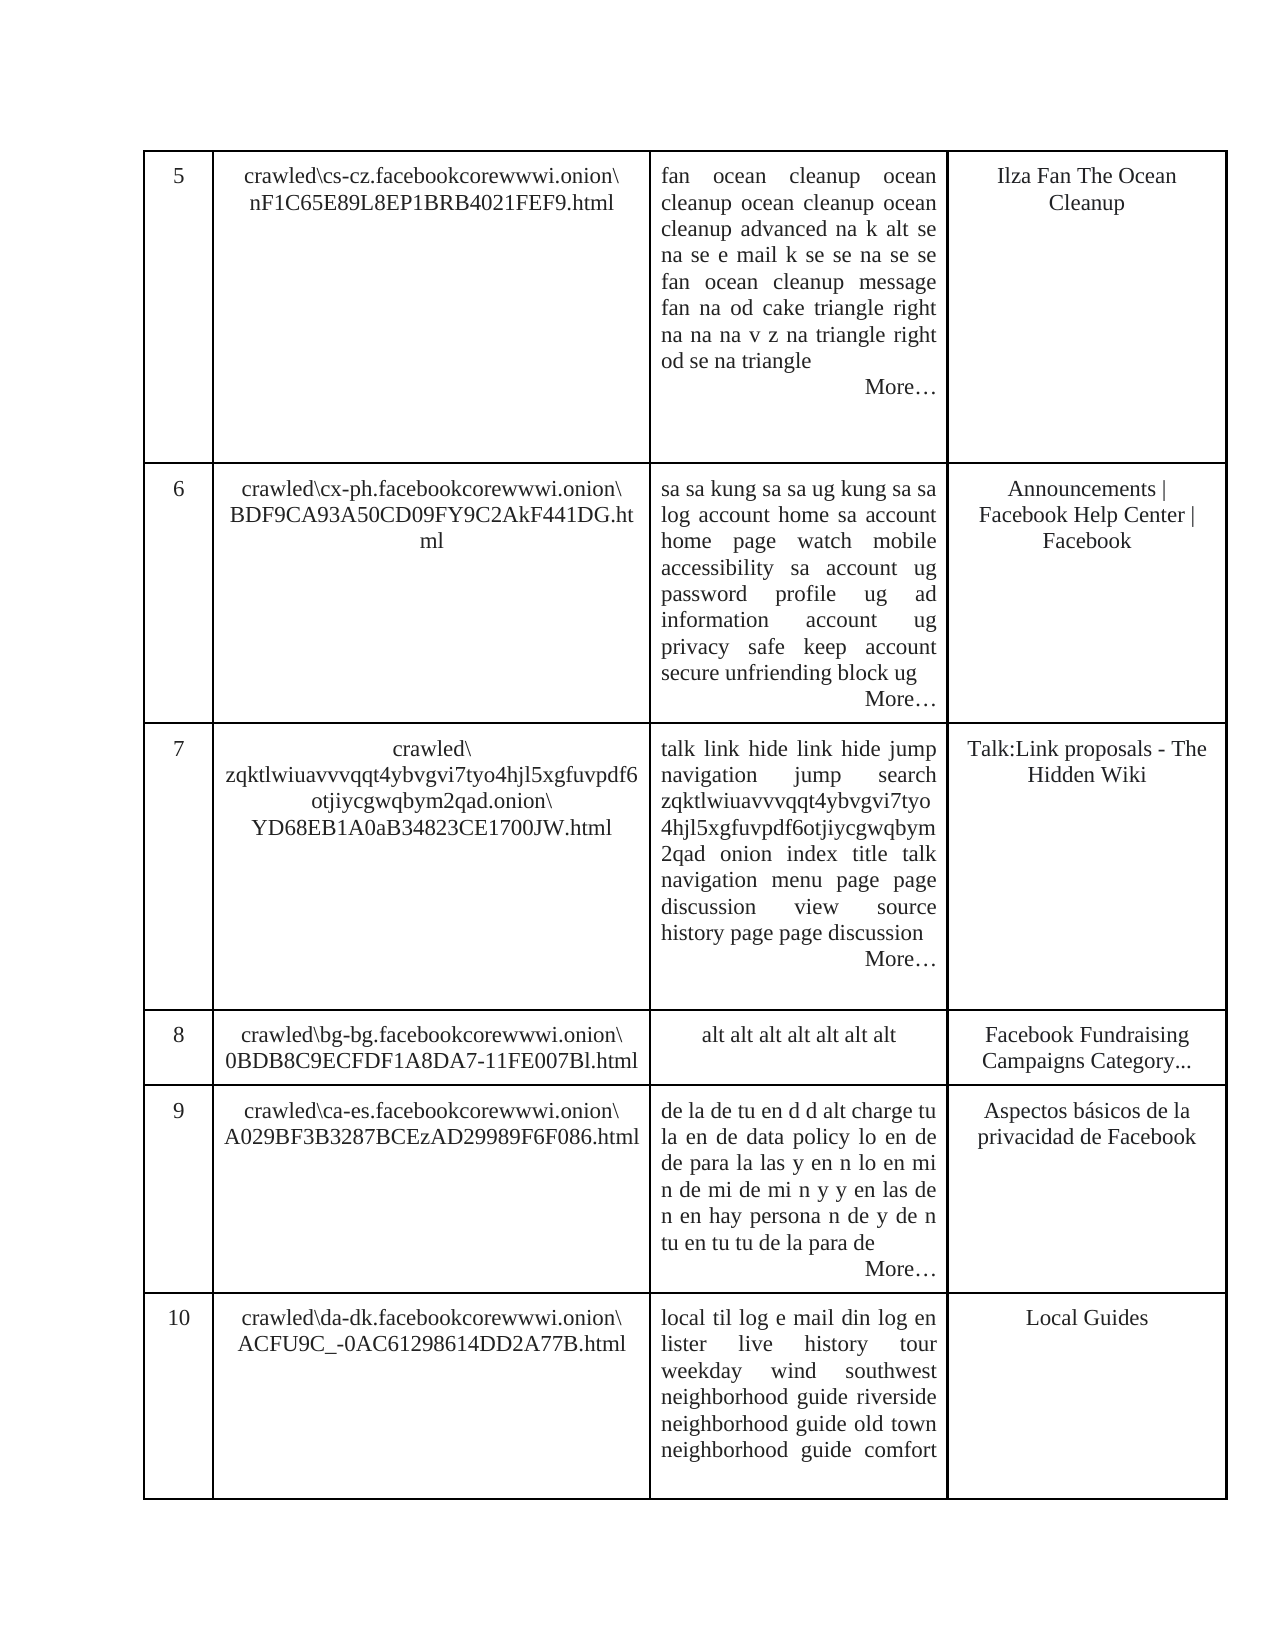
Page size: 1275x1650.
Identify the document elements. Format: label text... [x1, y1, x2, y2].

table_cell crawled\ca-es.facebookcorewwwi.onion\A029BF3B3287BCEzAD29989F6F086.html [214, 1086, 649, 1292]
table_cell crawled\cx-ph.facebookcorewwwi.onion\BDF9CA93A50CD09FY9C2AkF441DG.html [214, 464, 649, 722]
table_cell 7 [145, 724, 212, 1009]
table_cell 10 [145, 1294, 212, 1498]
table_cell crawled\cs-cz.facebookcorewwwi.onion\nF1C65E89L8EP1BRB4021FEF9.html [214, 152, 649, 462]
table_cell Announcements | Facebook Help Center | Facebook [949, 464, 1225, 722]
table_cell sa sa kung sa sa ug kung sa sa log account home sa account home page watch mobile accessibility sa account ug password profile ug ad information account ug privacy safe keep account secure unfriending block ug More… [651, 464, 946, 722]
table_cell 5 [145, 152, 212, 462]
table_cell fan ocean cleanup ocean cleanup ocean cleanup ocean cleanup advanced na k alt se na se e mail k se se na se se fan ocean cleanup message fan na od cake triangle right na na na v z na triangle right od se na triangle More… [651, 152, 946, 462]
table_cell Ilza Fan The Ocean Cleanup [949, 152, 1225, 462]
table_cell crawled\zqktlwiuavvvqqt4ybvgvi7tyo4hjl5xgfuvpdf6otjiycgwqbym2qad.onion\YD68EB1A0aB34823CE1700JW.html [214, 724, 649, 1009]
table_cell crawled\bg-bg.facebookcorewwwi.onion\0BDB8C9ECFDF1A8DA7-11FE007Bl.html [214, 1011, 649, 1084]
table_cell 9 [145, 1086, 212, 1292]
table_cell 6 [145, 464, 212, 722]
table_cell Aspectos básicos de la privacidad de Facebook [949, 1086, 1225, 1292]
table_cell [651, 1294, 946, 1498]
table_cell talk link hide link hide jump navigation jump search zqktlwiuavvvqqt4ybvgvi7tyo4hjl5xgfuvpdf6otjiycgwqbym2qad onion index title talk navigation menu page page discussion view source history page page discussion More… [651, 724, 946, 1009]
table_cell alt alt alt alt alt alt alt [651, 1011, 946, 1084]
table_cell Talk:Link proposals - The Hidden Wiki [949, 724, 1225, 1009]
table_cell Local Guides [949, 1294, 1225, 1498]
table_cell Facebook Fundraising Campaigns Category... [949, 1011, 1225, 1084]
table_cell de la de tu en d d alt charge tu la en de data policy lo en de de para la las y en n lo en mi n de mi de mi n y y en las de n en hay persona n de y de n tu en tu tu de la para de More… [651, 1086, 946, 1292]
table_cell 8 [145, 1011, 212, 1084]
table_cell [214, 1294, 649, 1498]
